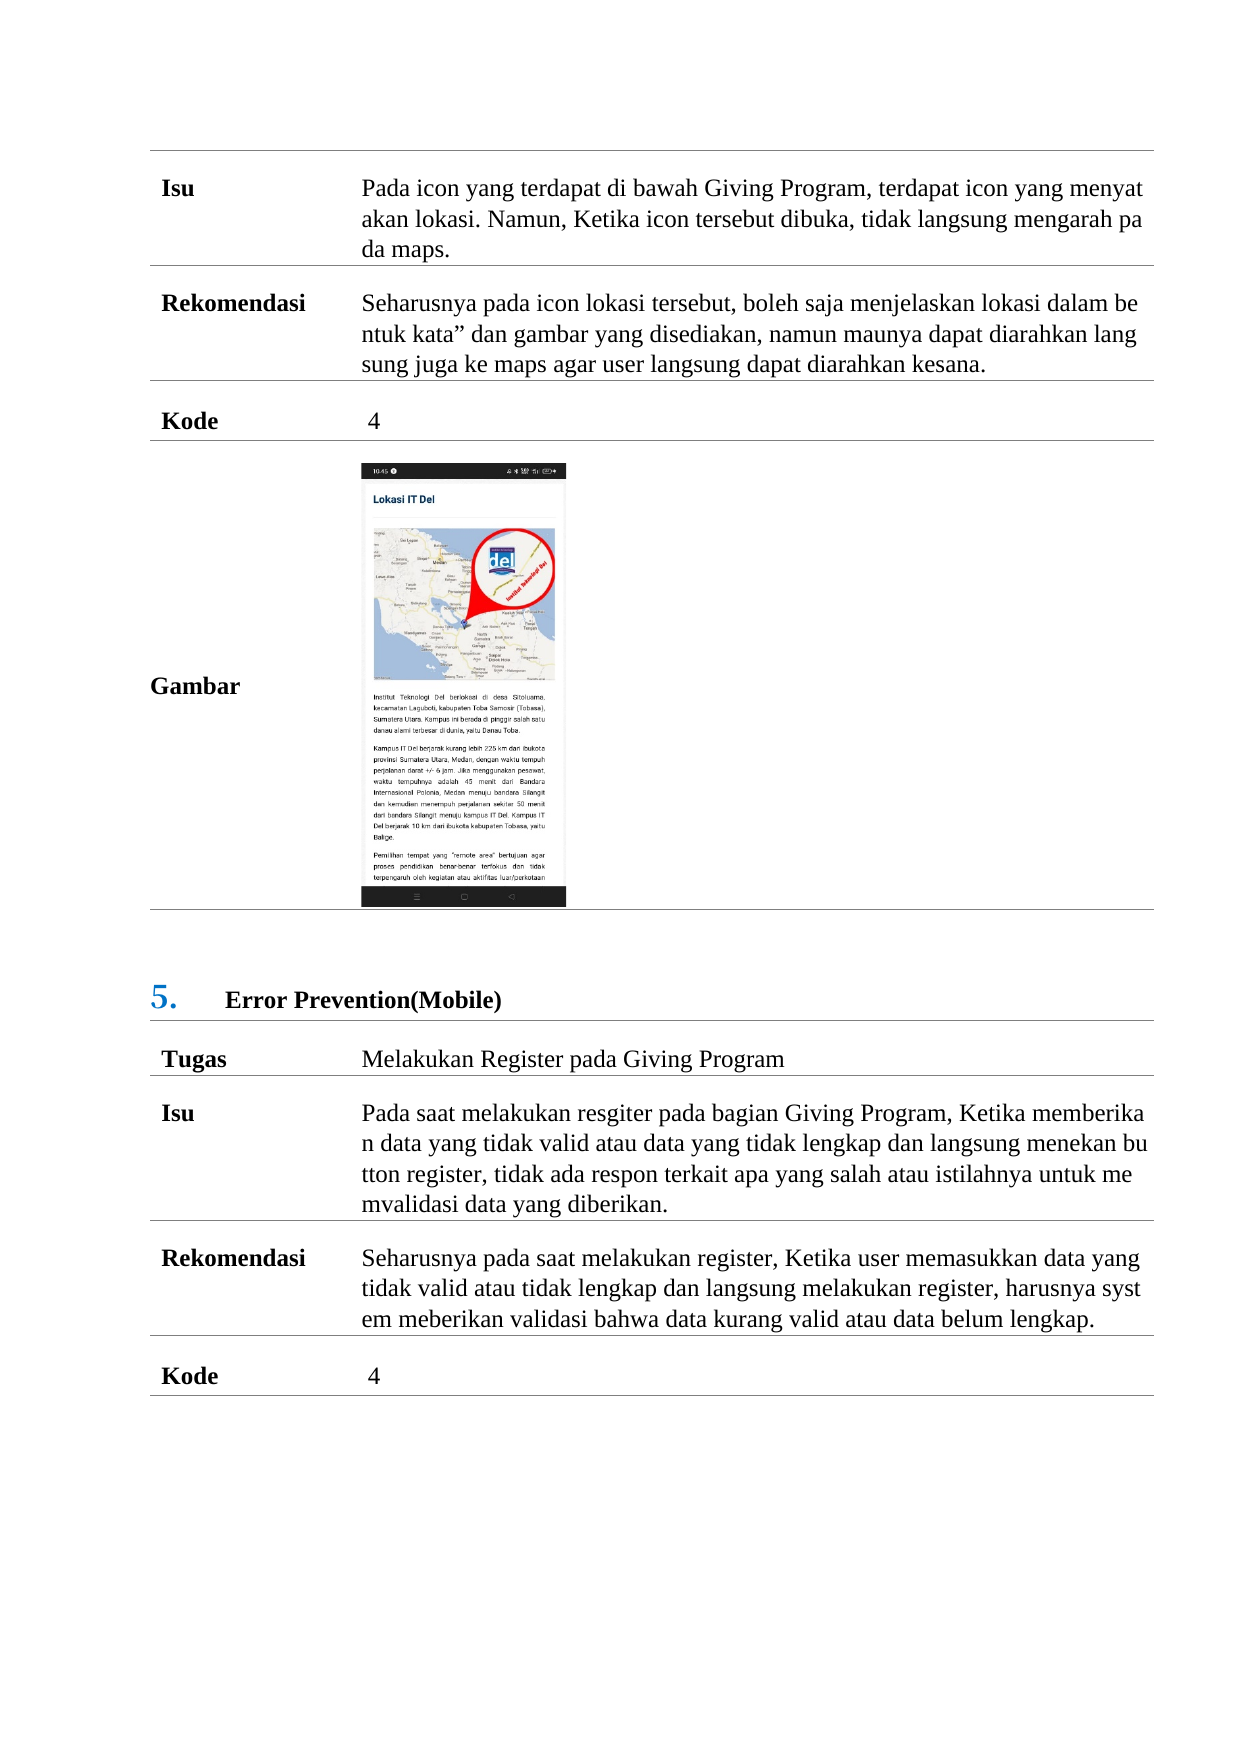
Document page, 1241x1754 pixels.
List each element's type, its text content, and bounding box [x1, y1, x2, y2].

table_cell Seharusnya pada icon lokasi tersebut, boleh saja menjelaskan lokasi dalam bentuk kata” dan gambar yang disediakan, namun maunya dapat diarahkan langsung juga ke maps agar user langsung dapat diarahkan kesana. [361, 266, 1154, 380]
table_cell Isu [150, 151, 361, 265]
list Error Prevention(Mobile) [150, 973, 1063, 1017]
table_cell 4 [361, 1336, 1154, 1395]
table_cell Seharusnya pada saat melakukan register, Ketika user memasukkan data yang tidak valid atau tidak lengkap dan langsung melakukan register, harusnya system meberikan validasi bahwa data kurang valid atau data belum lengkap. [361, 1221, 1154, 1335]
picture [361, 463, 567, 907]
table_cell Rekomendasi [150, 1221, 361, 1335]
table_cell 4 [361, 381, 1154, 440]
table_cell Pada icon yang terdapat di bawah Giving Program, terdapat icon yang menyatakan lokasi. Namun, Ketika icon tersebut dibuka, tidak langsung mengarah pada maps. [361, 151, 1154, 265]
table_header Tugas [150, 1021, 361, 1074]
table_cell Rekomendasi [150, 266, 361, 380]
table_header Melakukan Register pada Giving Program [361, 1021, 1154, 1074]
table_cell Kode [150, 381, 361, 440]
table_cell Gambar [150, 441, 361, 909]
table_cell Isu [150, 1076, 361, 1220]
table_cell Pada saat melakukan resgiter pada bagian Giving Program, Ketika memberikan data yang tidak valid atau data yang tidak lengkap dan langsung menekan button register, tidak ada respon terkait apa yang salah atau istilahnya untuk memvalidasi data yang diberikan. [361, 1076, 1154, 1220]
table_cell [361, 441, 1154, 909]
table_cell Kode [150, 1336, 361, 1395]
